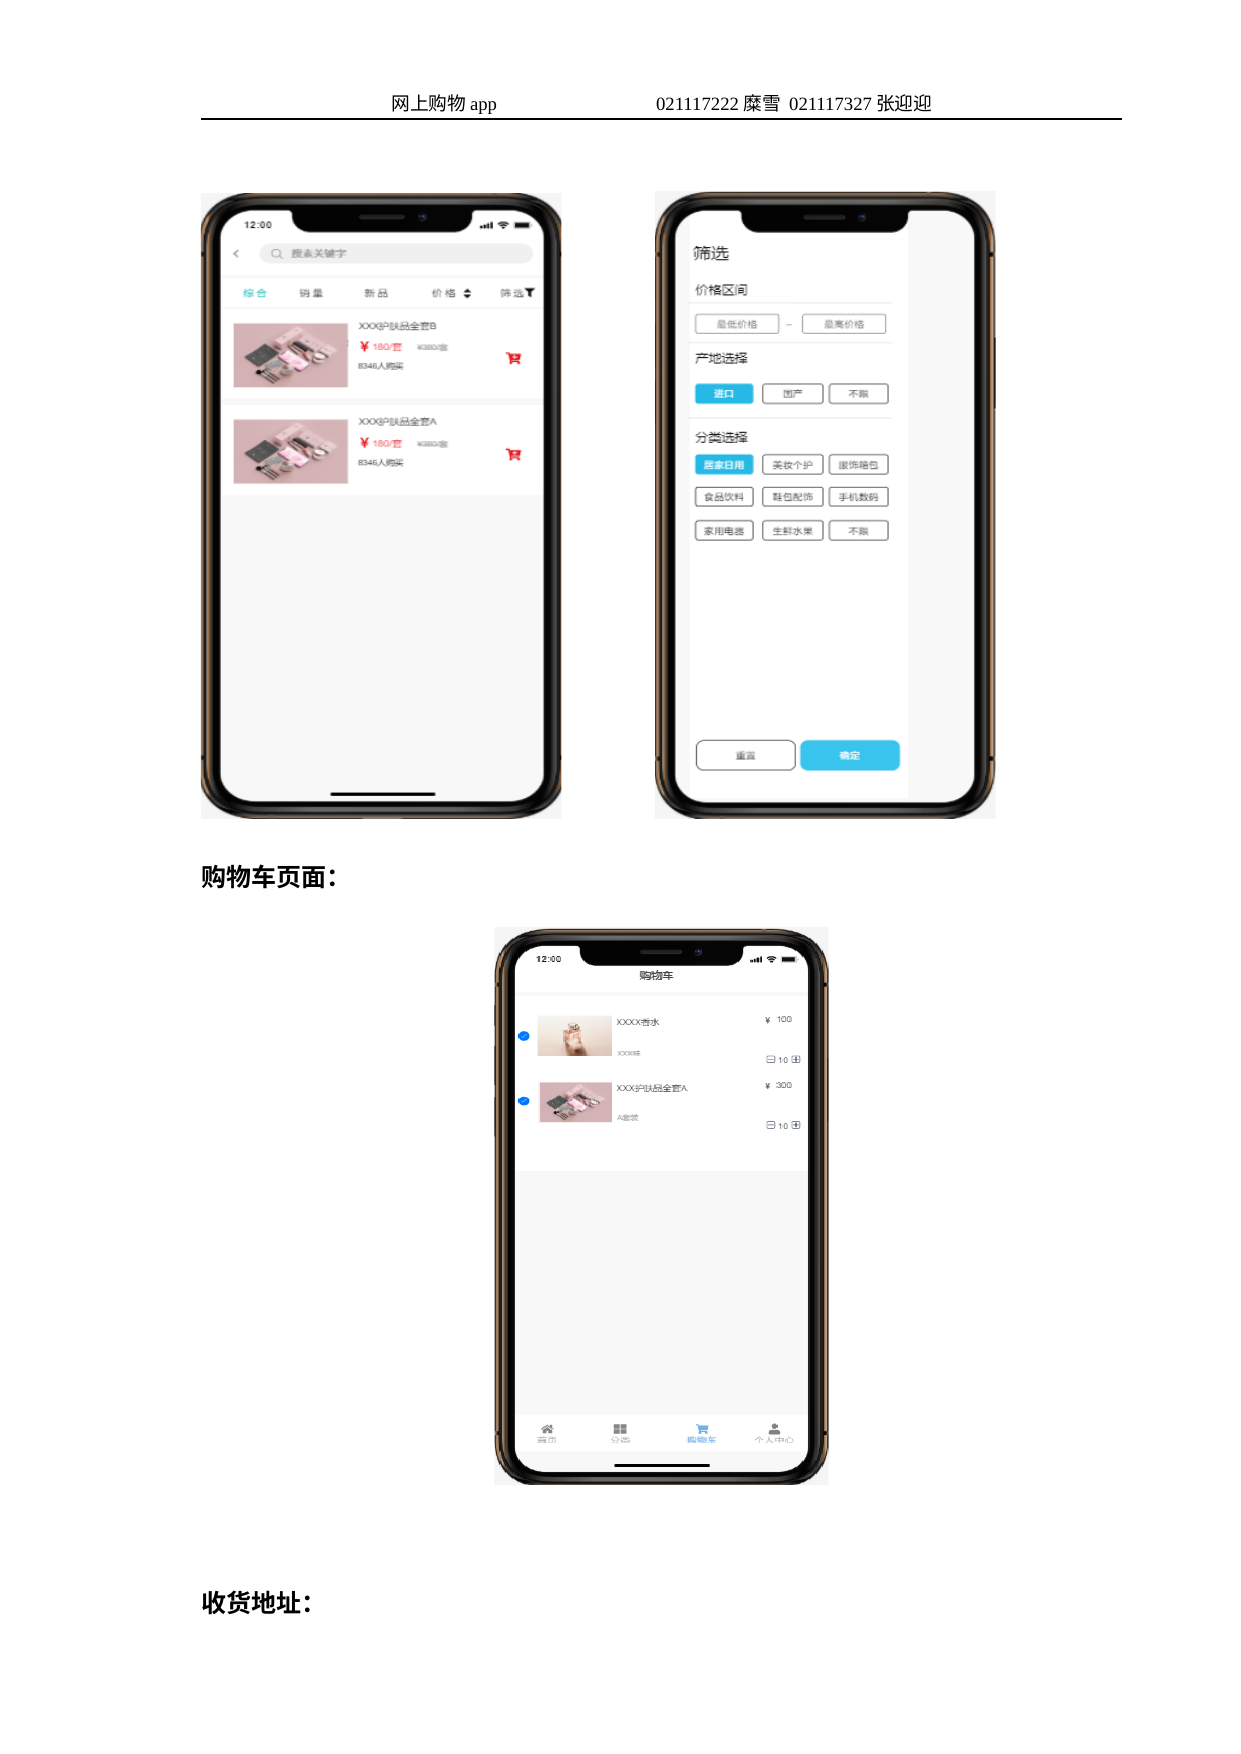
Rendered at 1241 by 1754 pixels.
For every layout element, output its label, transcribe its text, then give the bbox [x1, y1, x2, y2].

picture [494, 927, 829, 1485]
picture [200, 193, 562, 819]
picture [655, 191, 996, 819]
text 收货地址： [201, 1568, 1122, 1636]
text 购物车页面： [201, 842, 1122, 910]
